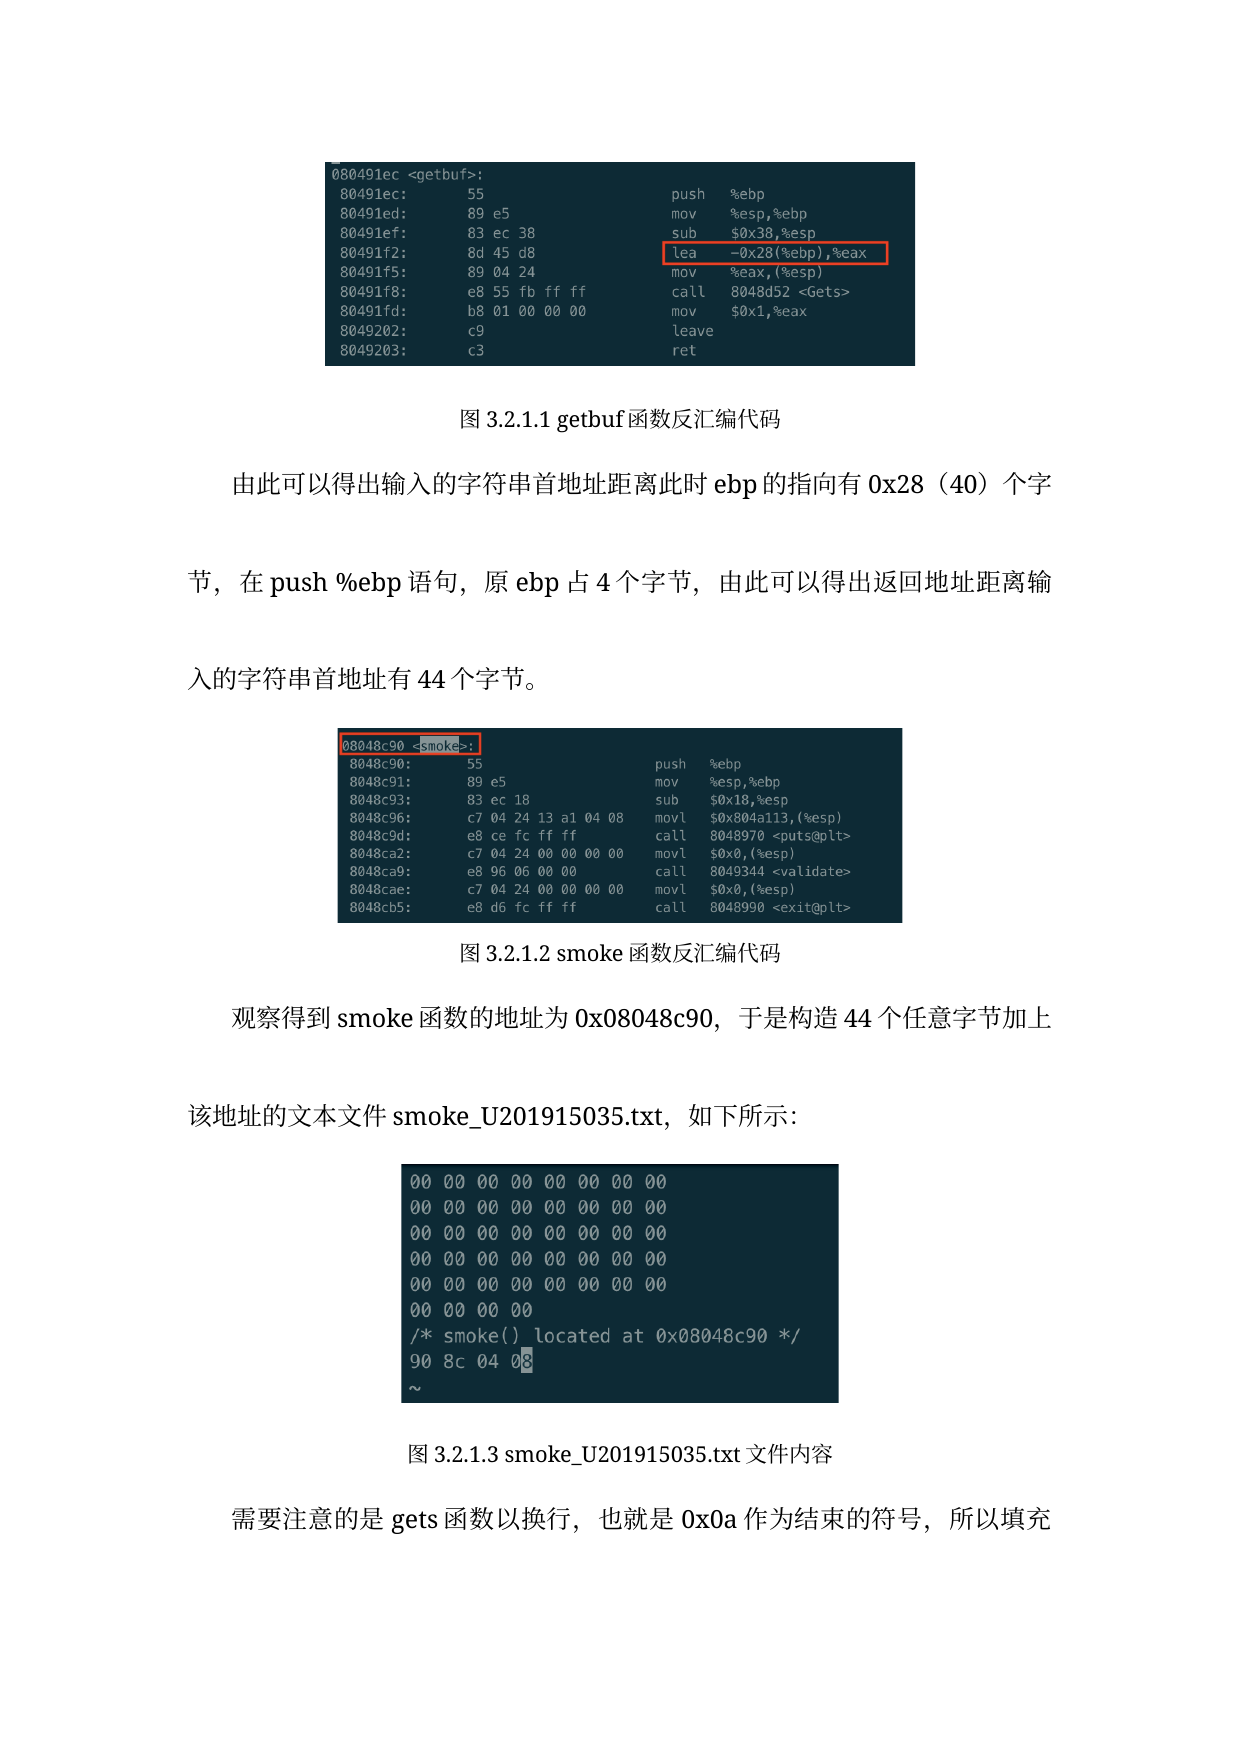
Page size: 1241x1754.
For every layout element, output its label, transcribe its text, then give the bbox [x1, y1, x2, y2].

text 图3.2.1.2 smoke函数反汇编代码 [187, 936, 1053, 968]
picture [401, 1164, 839, 1403]
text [187, 1486, 1053, 1551]
text 由此可以得出输入的字符串首地址距离此时ebp的指向有0x28（40）个字节，在push %ebp语句，原ebp占4个字节，由此可以得出返回地址距离输入的字符串首地址有44个字节。 [187, 450, 1053, 710]
picture [325, 162, 916, 366]
picture [337, 728, 903, 923]
text 观察得到smoke函数的地址为0x08048c90，于是构造44个任意字节加上该地址的文本文件smoke_U201915035.txt，如下所示： [187, 984, 1053, 1147]
text 图3.2.1.3 smoke_U201915035.txt文件内容 [187, 1437, 1053, 1470]
text 图3.2.1.1 getbuf函数反汇编代码 [187, 402, 1053, 434]
